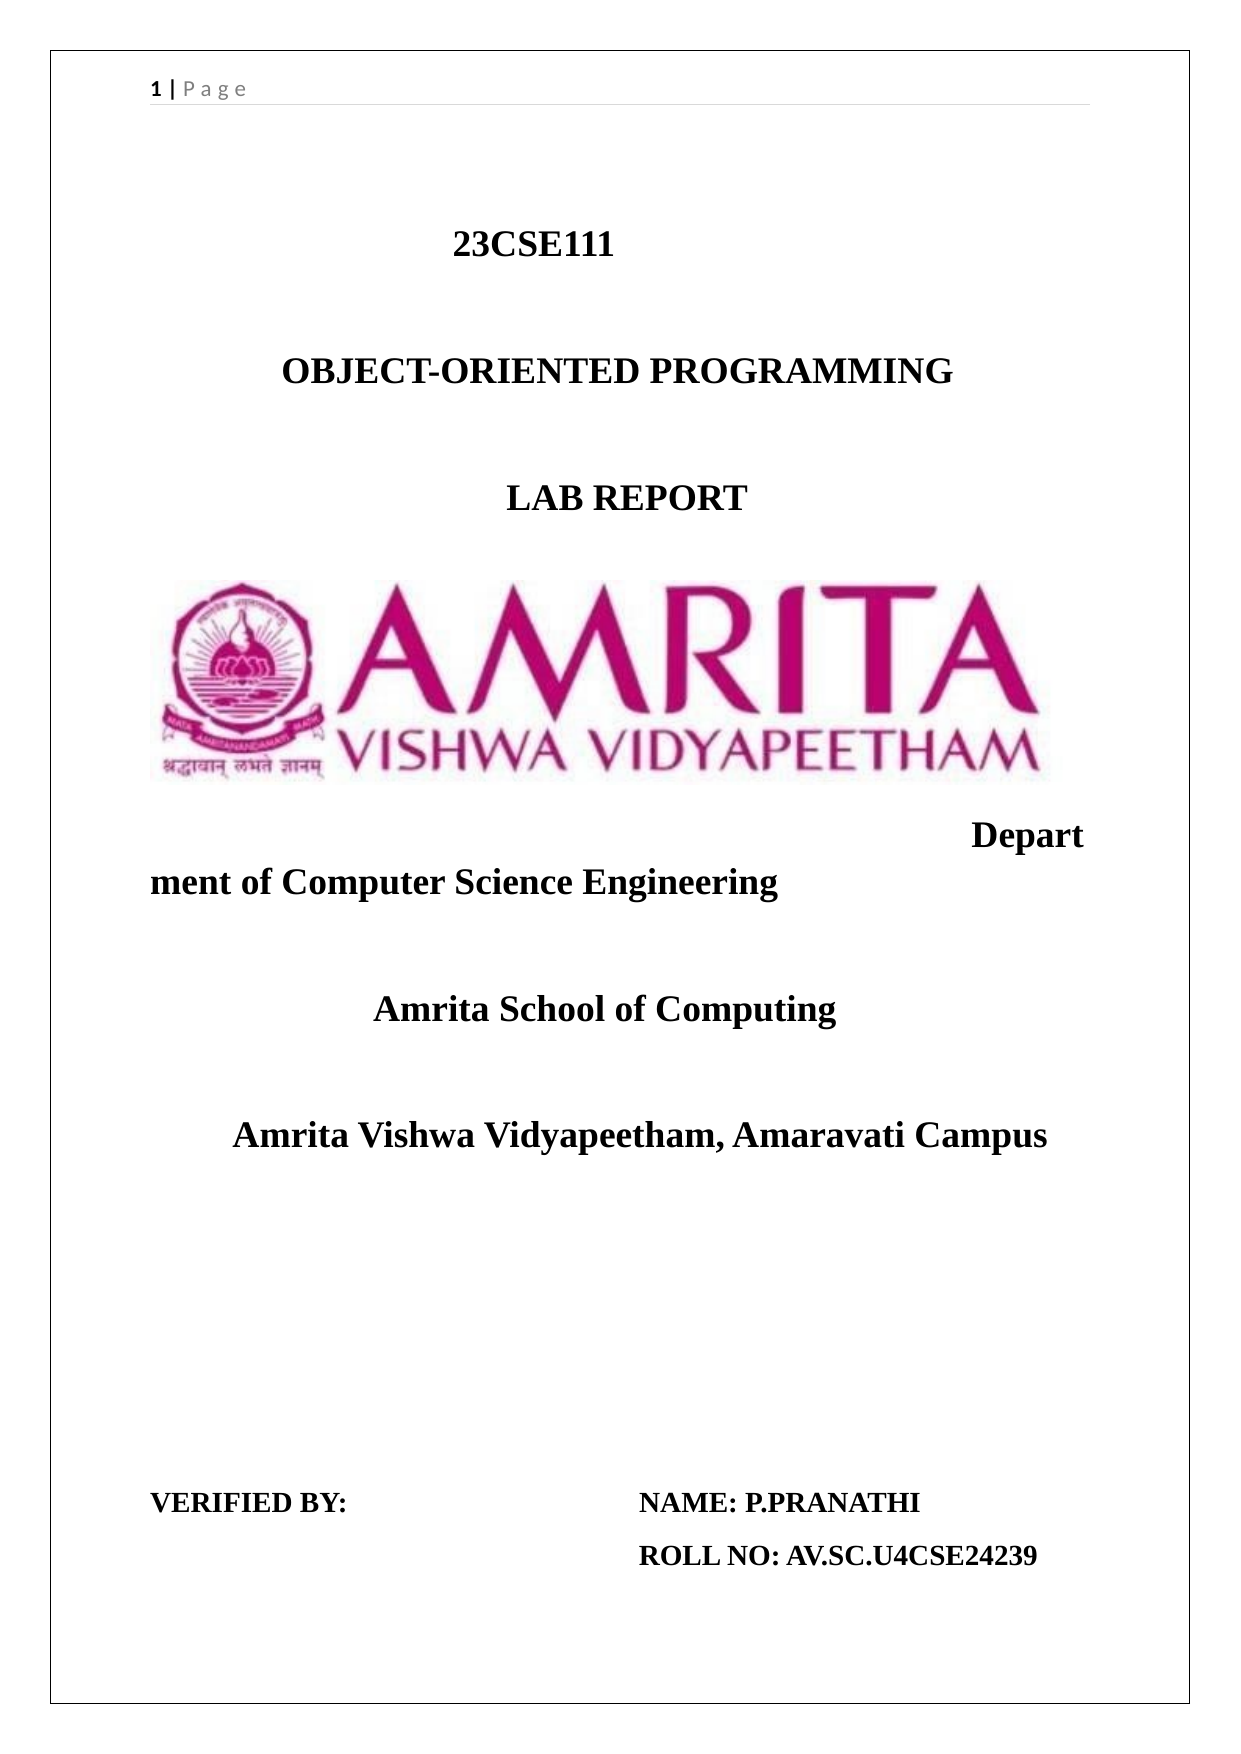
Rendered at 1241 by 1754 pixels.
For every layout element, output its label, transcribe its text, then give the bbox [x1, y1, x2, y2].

text LAB REPORT [150, 475, 1090, 518]
text Amrita School of Computing [150, 986, 1090, 1029]
picture [150, 580, 1063, 785]
text VERIFIED BY: NAME: P.PRANATHI [150, 1485, 1090, 1519]
text ROLL NO: AV.SC.U4CSE24239 [150, 1538, 1090, 1572]
text Department of Computer Science Engineering [150, 812, 1090, 903]
text Amrita Vishwa Vidyapeetham, Amaravati Campus [150, 1112, 1090, 1156]
text 23CSE111 [150, 222, 1090, 265]
text OBJECT-ORIENTED PROGRAMMING [150, 349, 1090, 392]
